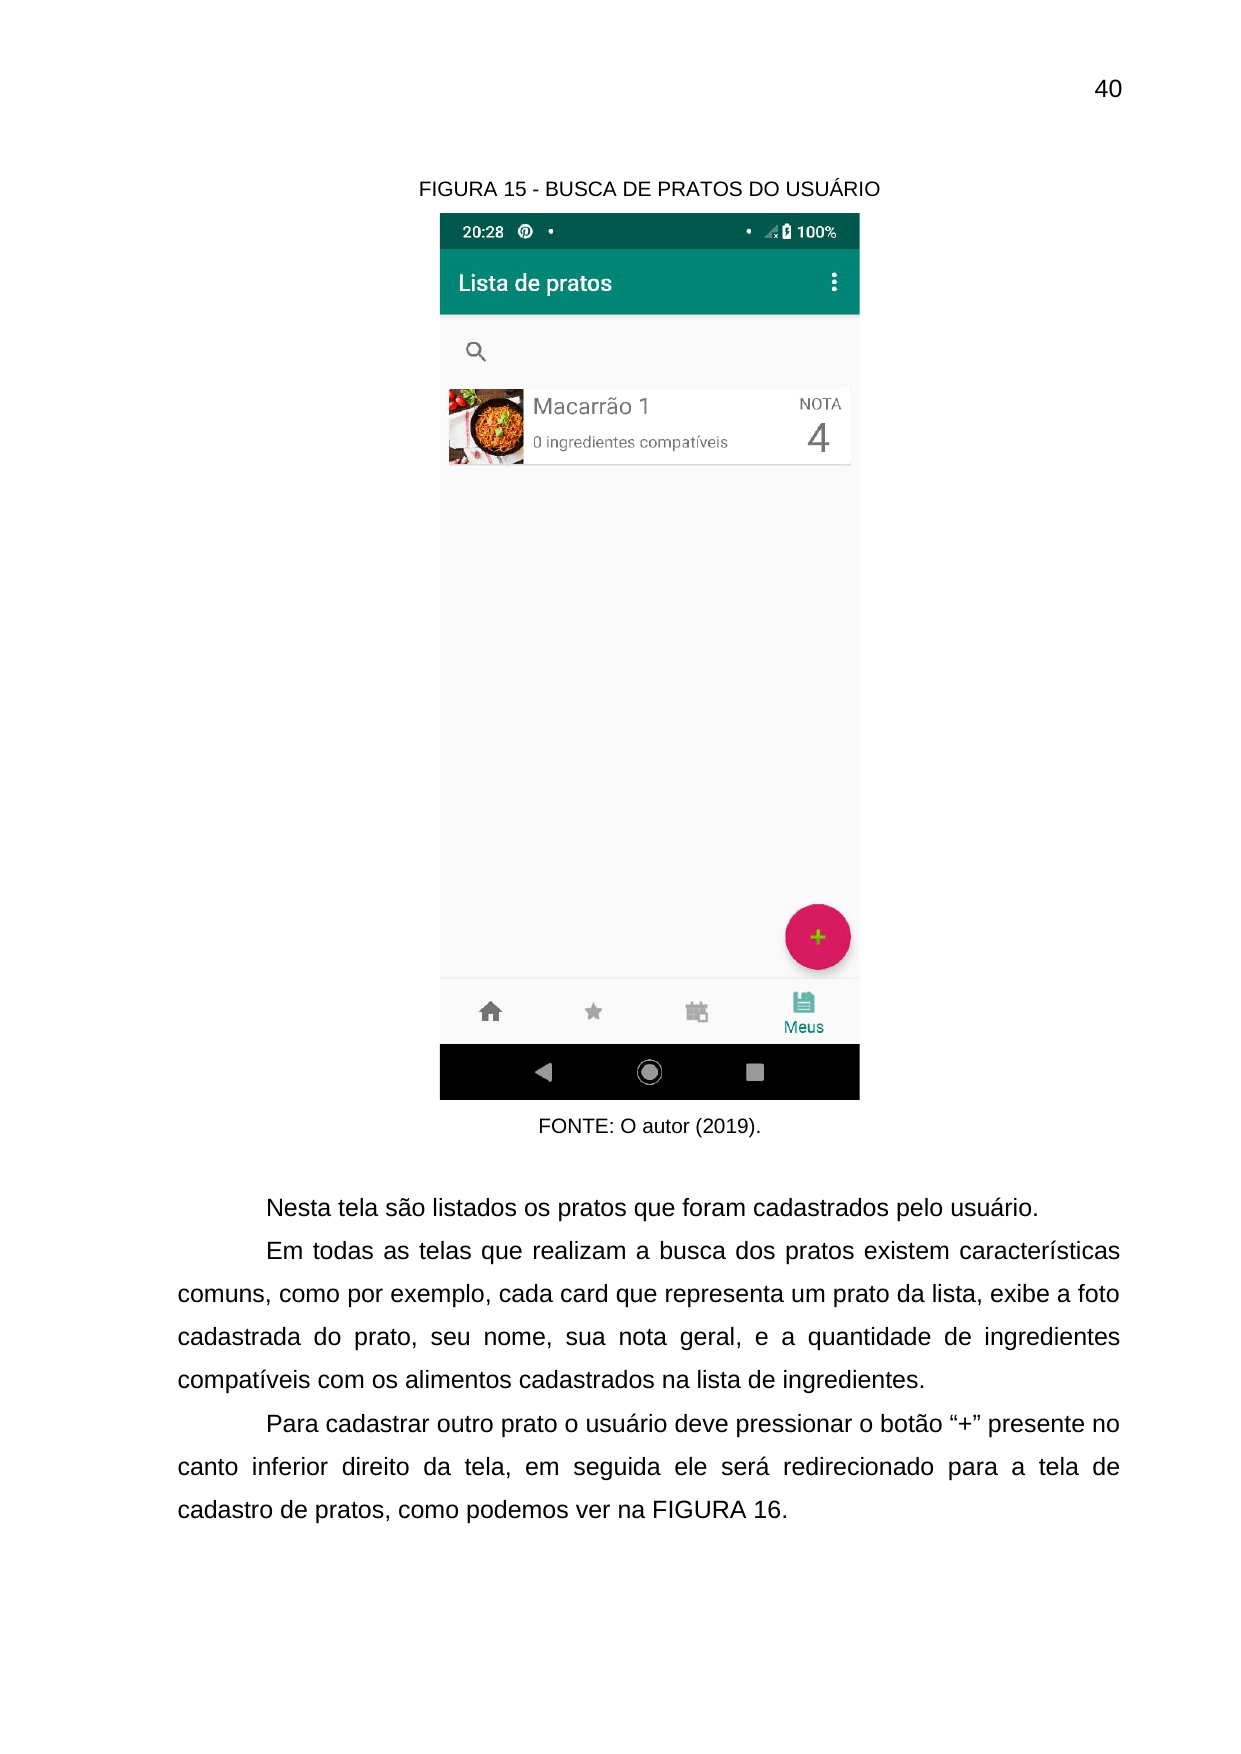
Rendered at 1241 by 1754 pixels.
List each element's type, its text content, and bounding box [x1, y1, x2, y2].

picture [439, 213, 860, 1100]
text Para cadastrar outro prato o usuário deve pressionar o botão “+” presente no canto inferior direito da tela, em seguida ele será redirecionado para a tela de cadastro de pratos, como podemos ver na FIGURA 16. [177, 1408, 1122, 1523]
text FONTE: O autor (2019). [177, 1114, 1122, 1138]
text Nesta tela são listados os pratos que foram cadastrados pelo usuário. [177, 1193, 1122, 1222]
text Em todas as telas que realizam a busca dos pratos existem características comuns, como por exemplo, cada card que representa um prato da lista, exibe a foto cadastrada do prato, seu nome, sua nota geral, e a quantidade de ingredientes compatíveis com os alimentos cadastrados na lista de ingredientes. [177, 1236, 1122, 1394]
